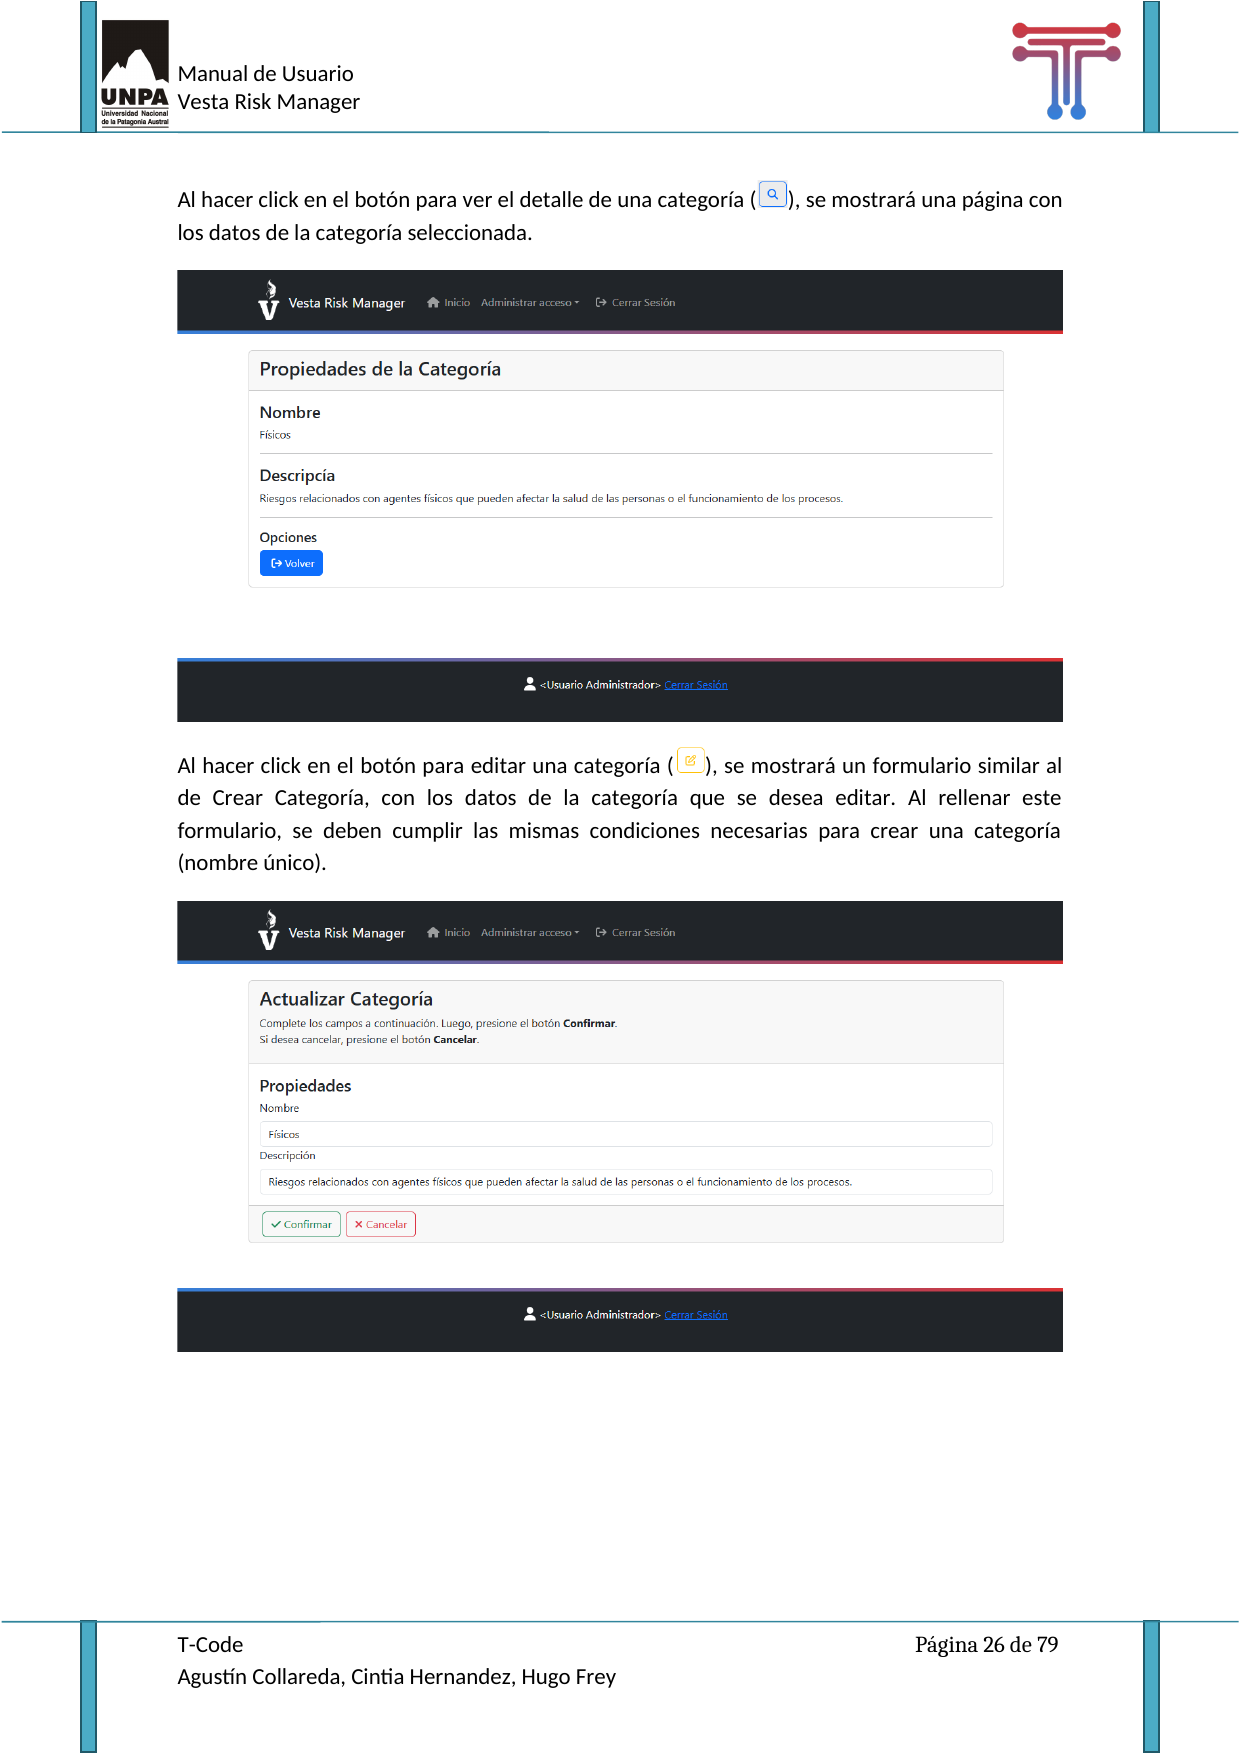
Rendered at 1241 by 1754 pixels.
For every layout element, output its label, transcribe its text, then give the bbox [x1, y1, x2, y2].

picture [177, 901, 1063, 1352]
picture [675, 746, 705, 774]
picture [1012, 19, 1122, 122]
picture [757, 180, 788, 208]
text Al hacer click en el botón para editar una categoría (), se mostrará un formulario similar al de Crear Categoría, con los datos de la categoría que se desea editar. Al rellenar este formulario, se deben cumplir las mismas condiciones necesarias para crear una categoría (nombre único). [177, 747, 1063, 876]
text Al hacer click en el botón para ver el detalle de una categoría (), se mostrará una página con los datos de la categoría seleccionada. [177, 181, 1063, 246]
picture [100, 18, 170, 129]
picture [177, 270, 1063, 722]
